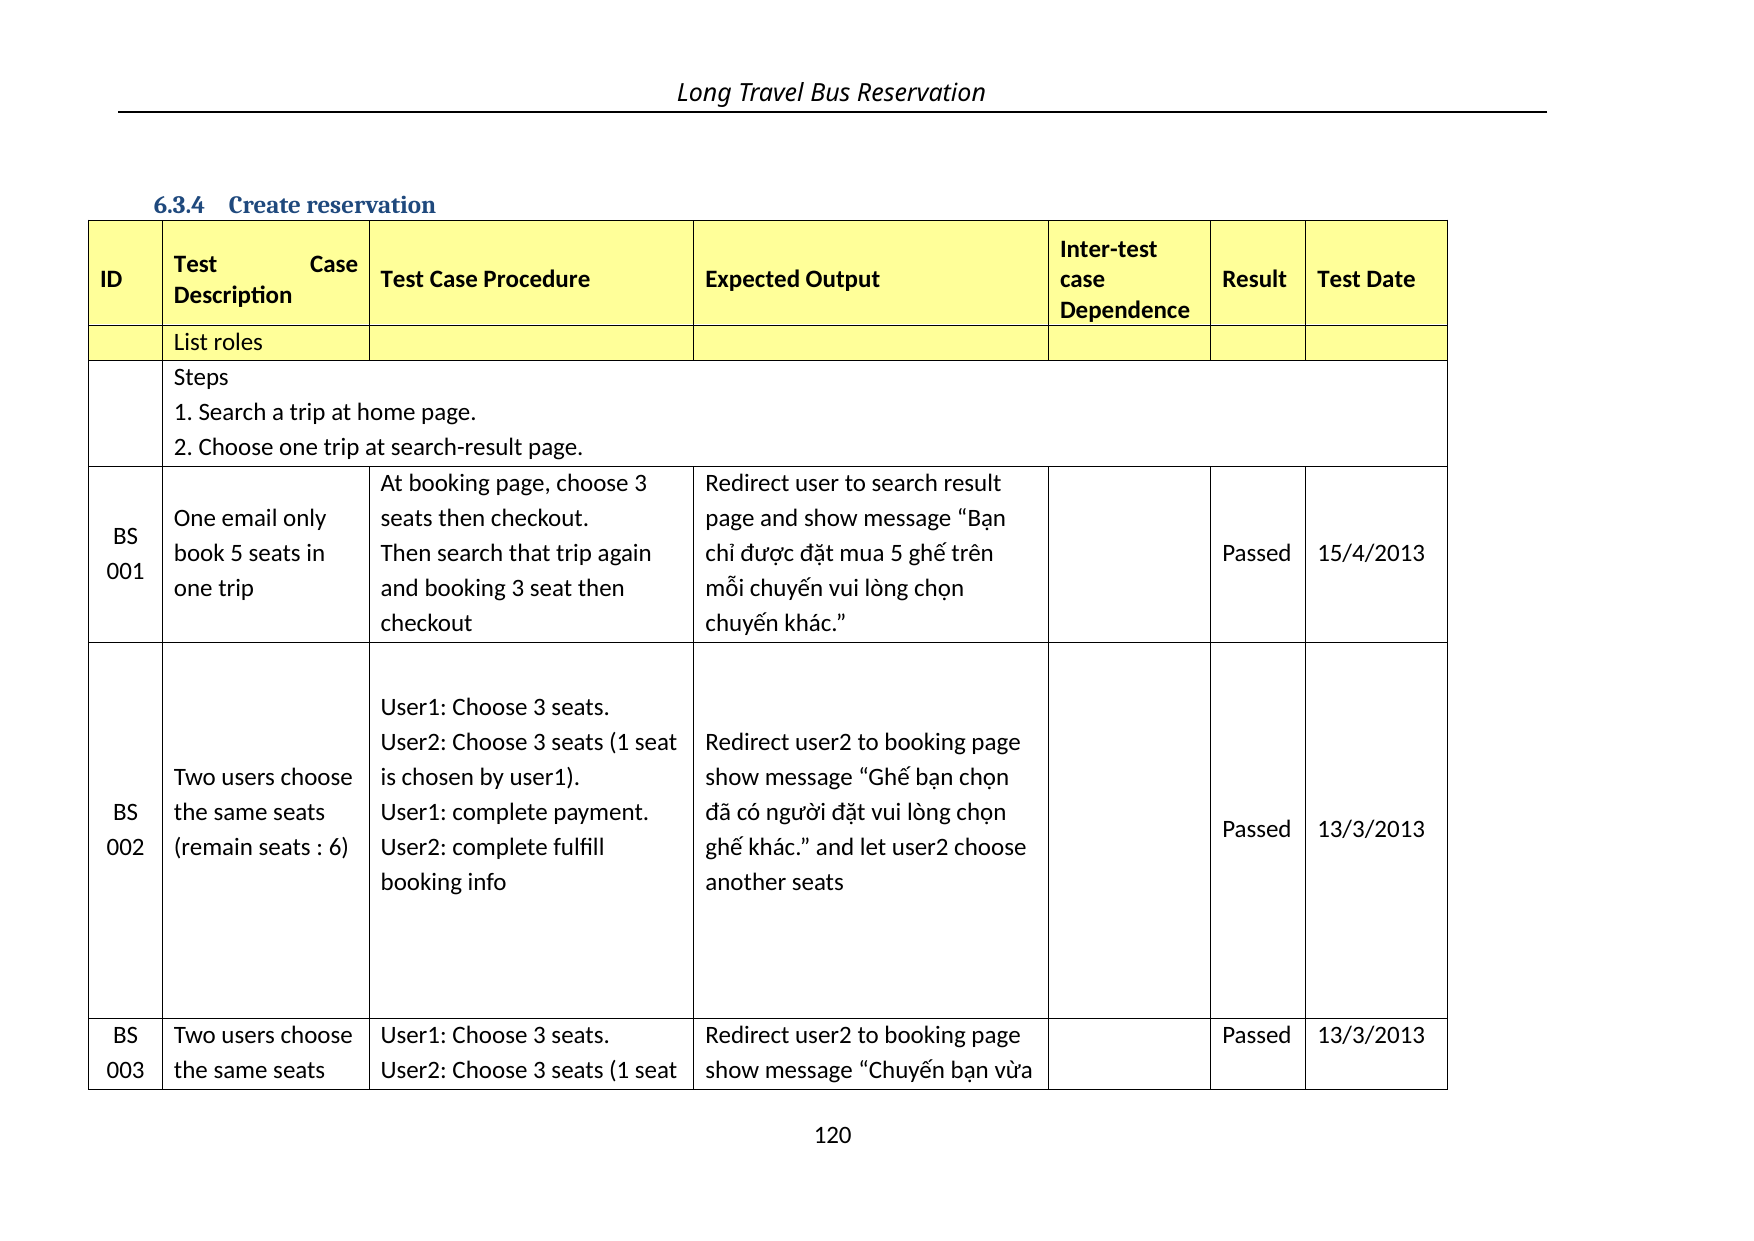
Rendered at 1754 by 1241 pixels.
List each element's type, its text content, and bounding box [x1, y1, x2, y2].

table_cell At booking page, choose 3 seats then checkout. Then search that trip again and booking 3 seat then checkout [370, 467, 693, 642]
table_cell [370, 1019, 693, 1089]
table_cell [1049, 643, 1210, 1018]
table_cell [1211, 326, 1305, 360]
table_cell [1049, 1019, 1210, 1089]
table_cell One email only book 5 seats in one trip [163, 467, 369, 642]
table_cell 15/4/2013 [1306, 467, 1447, 642]
table_cell 13/3/2013 [1306, 643, 1447, 1018]
table_cell Redirect user to search result page and show message “Bạn chỉ được đặt mua 5 ghế trên mỗi chuyến vui lòng chọn chuyến khác.” [694, 467, 1048, 642]
table_cell [1306, 326, 1447, 360]
table_header Test Case Procedure [370, 221, 693, 324]
table_cell [370, 326, 693, 360]
table_cell [89, 326, 162, 360]
table_cell BS 001 [89, 467, 162, 642]
table_cell [1049, 326, 1210, 360]
table_cell [1049, 467, 1210, 642]
table_header Result [1211, 221, 1305, 324]
table_cell User1: Choose 3 seats. User2: Choose 3 seats (1 seat is chosen by user1). User1: complete payment. User2: complete fulfill booking info [370, 643, 693, 1018]
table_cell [694, 1019, 1048, 1089]
table_cell [89, 361, 162, 466]
table_cell Passed [1211, 1019, 1305, 1089]
table_cell Redirect user2 to booking page show message “Ghế bạn chọn đã có người đặt vui lòng chọn ghế khác.” and let user2 choose another seats [694, 643, 1048, 1018]
table_cell BS 002 [89, 643, 162, 1018]
table_header Expected Output [694, 221, 1048, 324]
table_cell [694, 326, 1048, 360]
table_cell Steps 1. Search a trip at home page. 2. Choose one trip at search-result page. [163, 361, 1447, 466]
subtitle Create reservation [153, 191, 1547, 219]
table_header ID [89, 221, 162, 324]
table_cell Two users choose the same seats (remain seats : 6) [163, 643, 369, 1018]
table_cell BS 003 [89, 1019, 162, 1089]
table_header Inter-test case Dependence [1049, 221, 1210, 324]
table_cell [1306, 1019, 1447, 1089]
table_header Test Case Description [163, 221, 369, 324]
table_header Test Date [1306, 221, 1447, 324]
table_cell List roles [163, 326, 369, 360]
table_cell Passed [1211, 643, 1305, 1018]
table_cell Passed [1211, 467, 1305, 642]
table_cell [163, 1019, 369, 1089]
